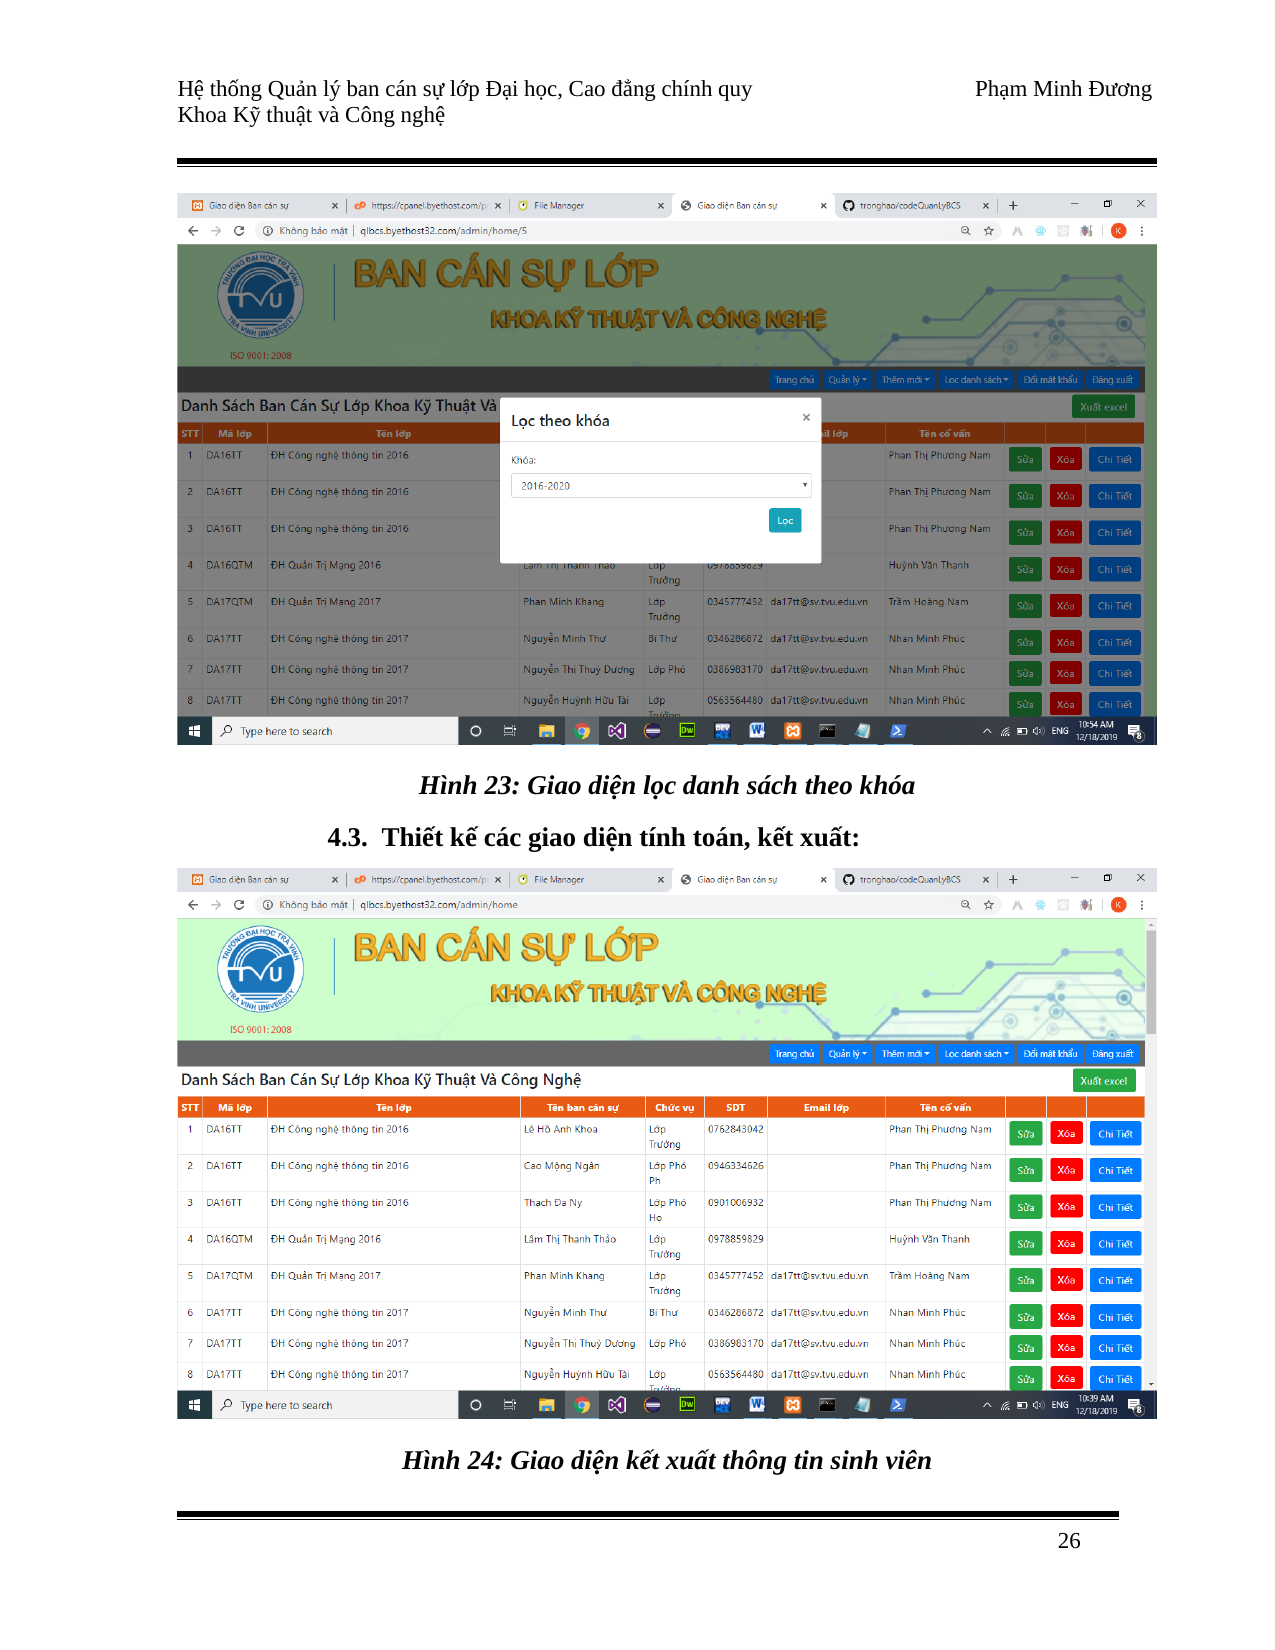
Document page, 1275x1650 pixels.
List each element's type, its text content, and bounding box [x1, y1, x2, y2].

subtitle 4.3. Thiết kế các giao diện tính toán, kết xuất: [327, 821, 1157, 852]
picture [177, 193, 1157, 745]
picture [177, 868, 1157, 1419]
text Hình 24: Giao diện kết xuất thông tin sinh viên [177, 1444, 1157, 1475]
text Hình 23: Giao diện lọc danh sách theo khóa [177, 769, 1157, 801]
